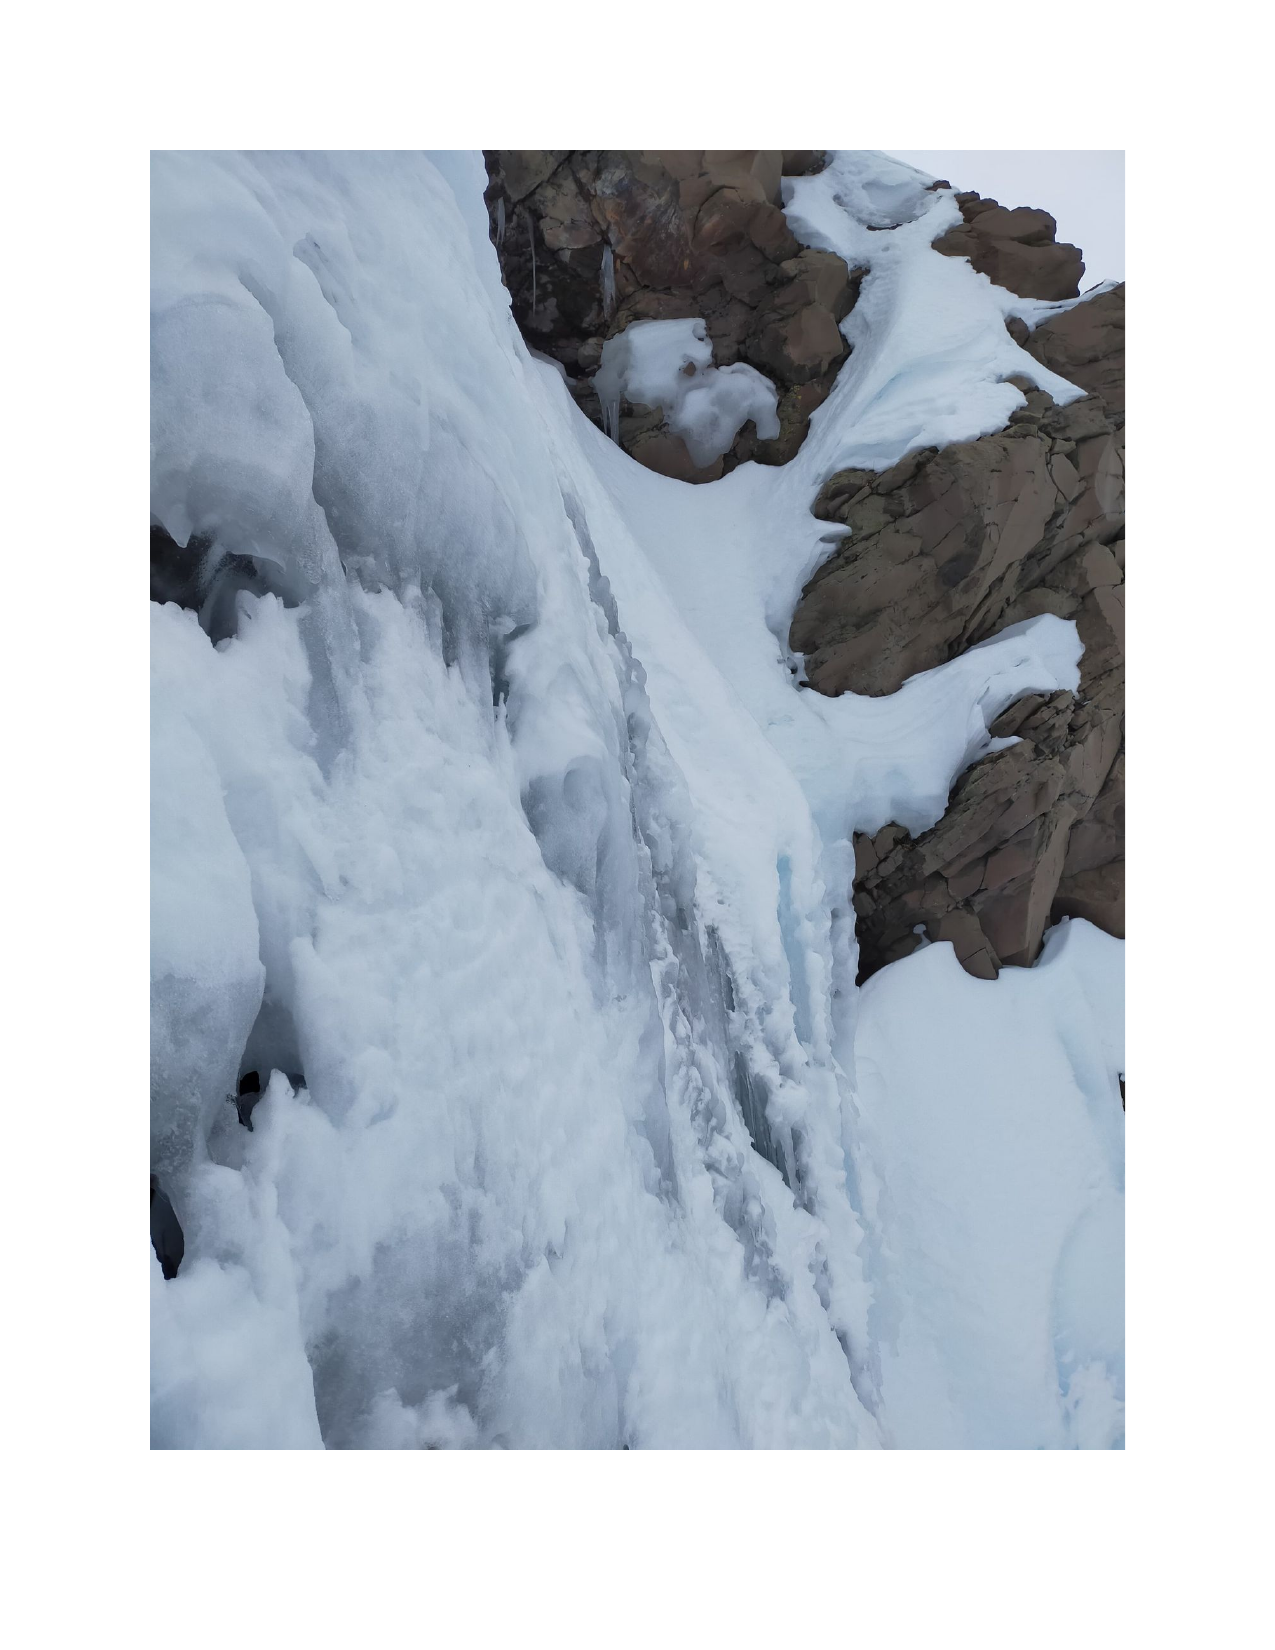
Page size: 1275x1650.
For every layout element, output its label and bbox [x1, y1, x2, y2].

picture [150, 150, 1125, 1450]
